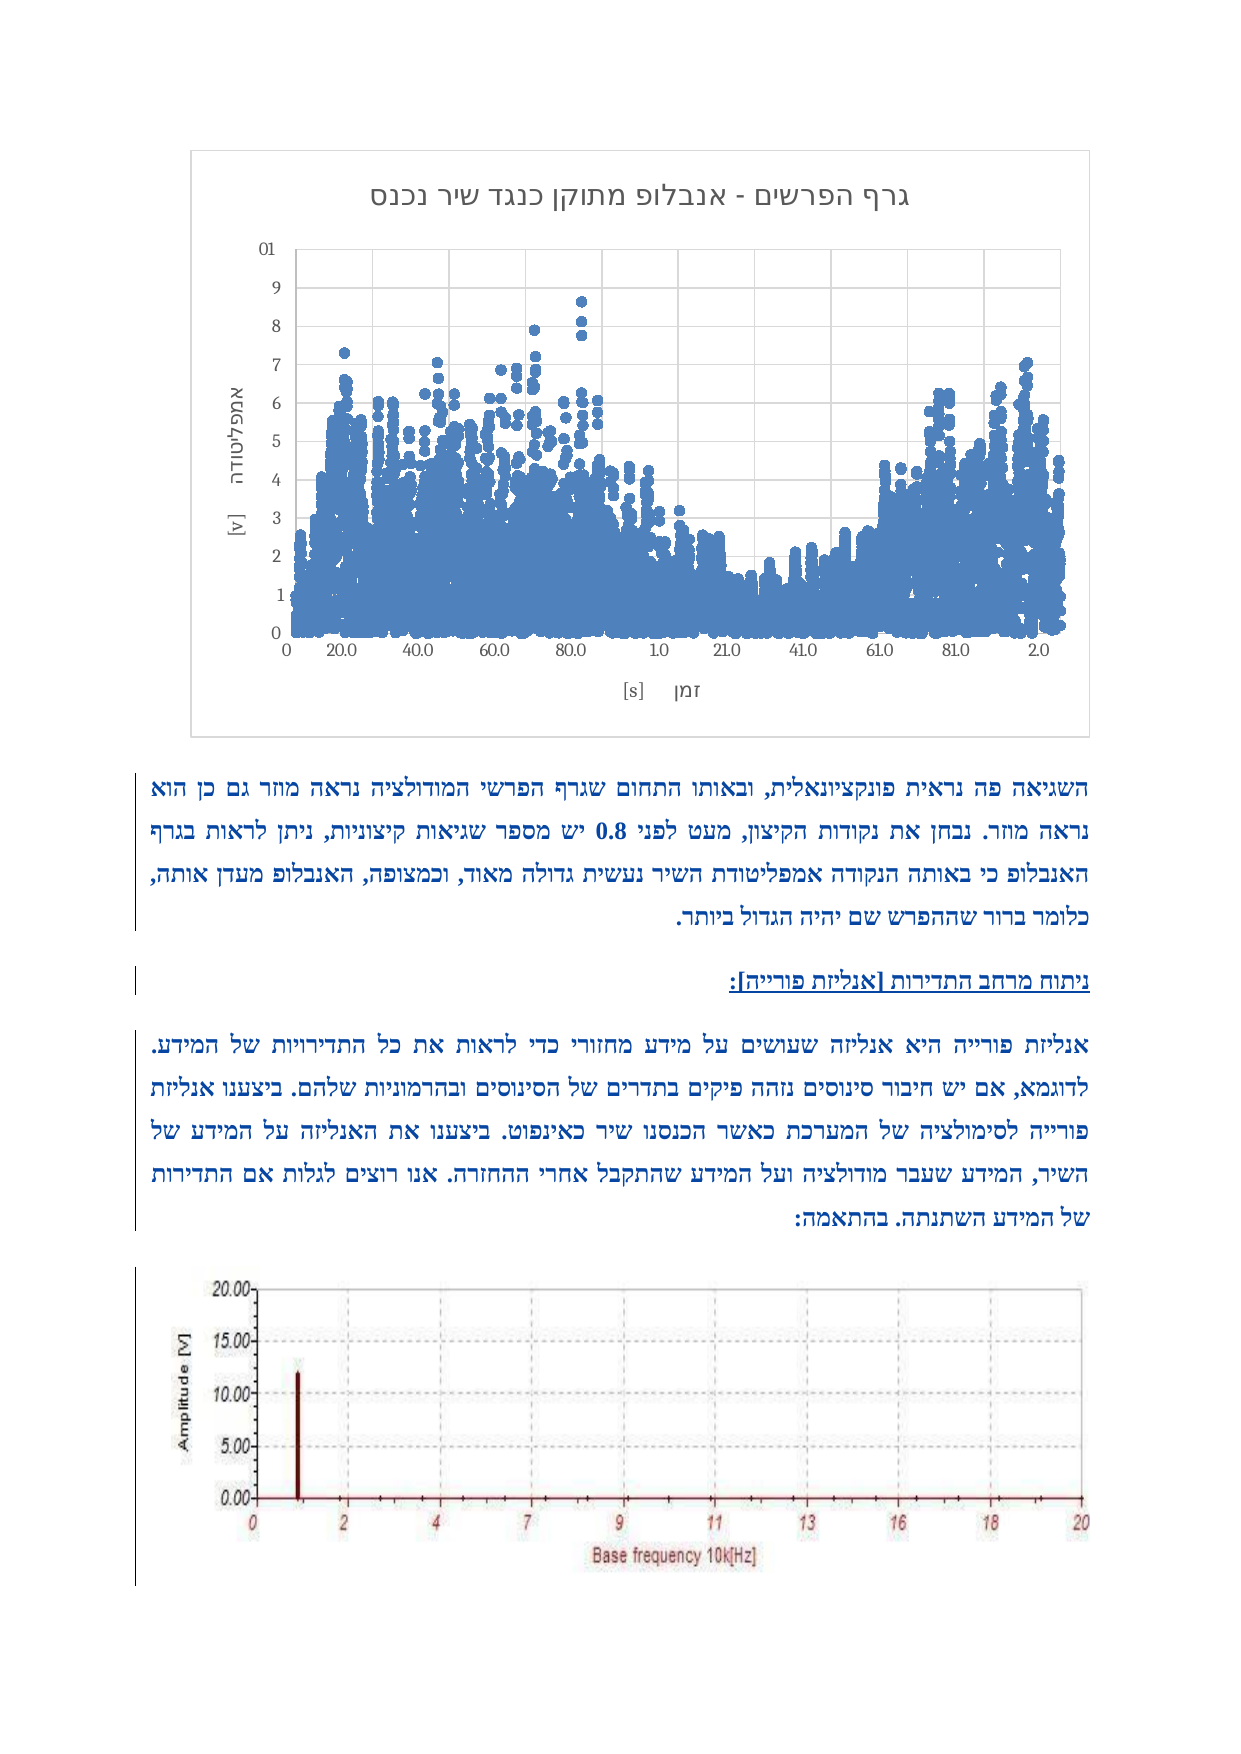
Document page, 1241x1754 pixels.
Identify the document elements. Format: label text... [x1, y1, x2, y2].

picture [171, 1266, 1090, 1587]
text ניתוח מרחב התדירות [אנליזת פורייה]: [150, 966, 1090, 995]
text השגיאה פה נראית פונקציונאלית, ובאותו התחום שגרף הפרשי המודולציה נראה מוזר גם כן הוא נראה מוזר. נבחן את נקודות הקיצון, מעט לפני 0.8 יש מספר שגיאות קיצוניות, ניתן לראות בגרף האנבלופ כי באותה הנקודה אמפליטודת השיר נעשית גדולה מאוד, וכמצופה, האנבלופ מעדן אותה, כלומר ברור שההפרש שם יהיה הגדול ביותר. [150, 773, 1090, 931]
text אנליזת פורייה היא אנליזה שעושים על מידע מחזורי כדי לראות את כל התדירויות של המידע. לדוגמא, אם יש חיבור סינוסים נזהה פיקים בתדרים של הסינוסים ובהרמוניות שלהם. ביצענו אנליזת פורייה לסימולציה של המערכת כאשר הכנסנו שיר כאינפוט. ביצענו את האנליזה על המידע של השיר, המידע שעבר מודולציה ועל המידע שהתקבל אחרי ההחזרה. אנו רוצים לגלות אם התדירות של המידע השתנתה. בהתאמה: [150, 1030, 1090, 1231]
